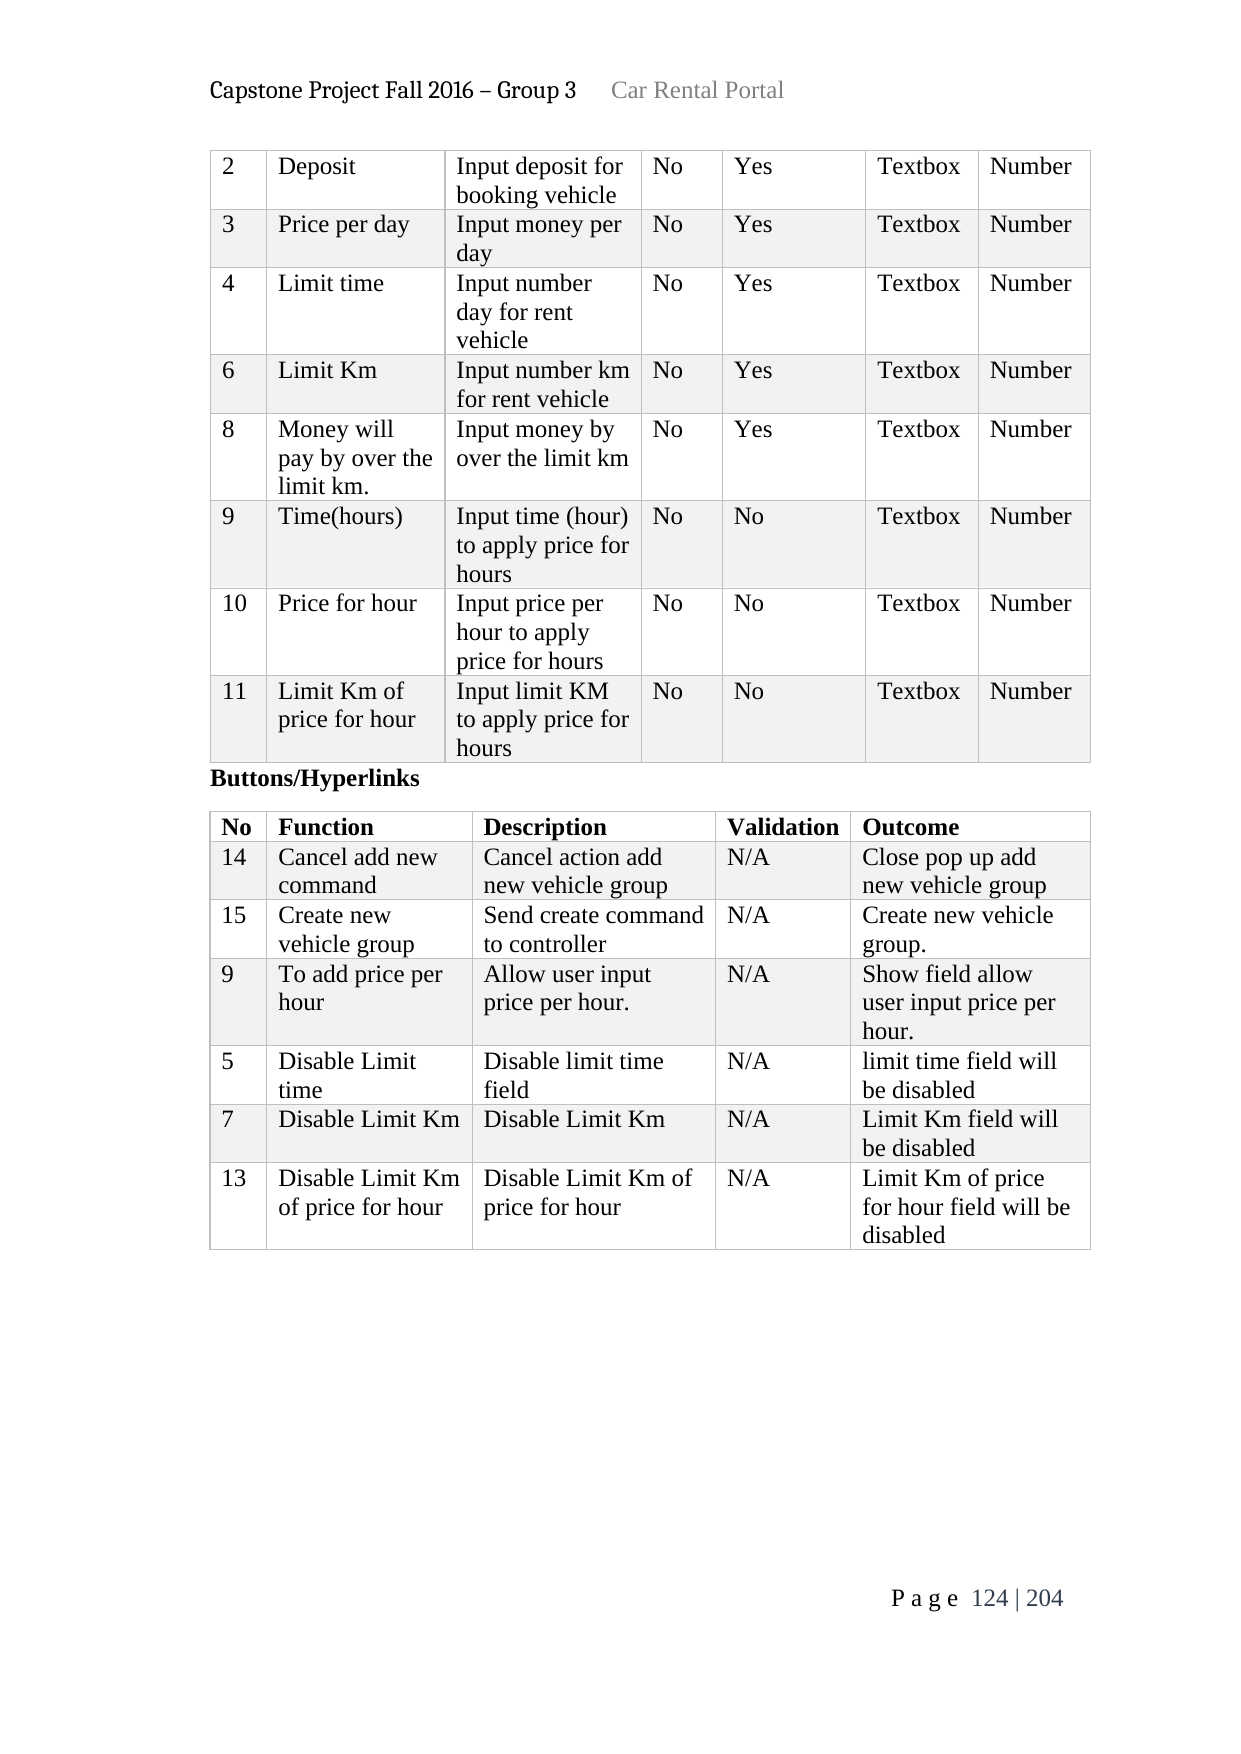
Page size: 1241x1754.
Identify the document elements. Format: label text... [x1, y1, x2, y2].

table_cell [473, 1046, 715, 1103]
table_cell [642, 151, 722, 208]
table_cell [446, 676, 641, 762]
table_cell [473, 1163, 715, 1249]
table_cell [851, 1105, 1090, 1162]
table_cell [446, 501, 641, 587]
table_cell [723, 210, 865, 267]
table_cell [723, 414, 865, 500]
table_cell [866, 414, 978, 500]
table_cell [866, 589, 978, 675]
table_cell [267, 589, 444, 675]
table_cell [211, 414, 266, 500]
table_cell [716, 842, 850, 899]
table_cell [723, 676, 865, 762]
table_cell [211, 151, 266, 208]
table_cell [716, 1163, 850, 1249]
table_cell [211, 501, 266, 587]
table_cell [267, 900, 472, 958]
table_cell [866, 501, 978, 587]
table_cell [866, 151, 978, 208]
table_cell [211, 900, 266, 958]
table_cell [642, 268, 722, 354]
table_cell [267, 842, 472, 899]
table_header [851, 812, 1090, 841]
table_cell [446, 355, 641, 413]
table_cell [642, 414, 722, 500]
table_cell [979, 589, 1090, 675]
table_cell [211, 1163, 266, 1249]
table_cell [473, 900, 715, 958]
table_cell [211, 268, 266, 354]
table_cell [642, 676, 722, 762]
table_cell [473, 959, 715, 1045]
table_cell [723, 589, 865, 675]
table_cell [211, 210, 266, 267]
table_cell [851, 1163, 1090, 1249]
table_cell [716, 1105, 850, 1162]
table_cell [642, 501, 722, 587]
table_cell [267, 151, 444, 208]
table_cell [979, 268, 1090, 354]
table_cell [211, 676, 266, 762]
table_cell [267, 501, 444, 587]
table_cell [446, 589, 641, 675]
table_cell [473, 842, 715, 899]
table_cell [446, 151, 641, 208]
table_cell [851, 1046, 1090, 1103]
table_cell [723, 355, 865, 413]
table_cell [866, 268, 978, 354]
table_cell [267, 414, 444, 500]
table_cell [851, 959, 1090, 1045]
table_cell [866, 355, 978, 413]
text Buttons/Hyperlinks [210, 763, 1090, 792]
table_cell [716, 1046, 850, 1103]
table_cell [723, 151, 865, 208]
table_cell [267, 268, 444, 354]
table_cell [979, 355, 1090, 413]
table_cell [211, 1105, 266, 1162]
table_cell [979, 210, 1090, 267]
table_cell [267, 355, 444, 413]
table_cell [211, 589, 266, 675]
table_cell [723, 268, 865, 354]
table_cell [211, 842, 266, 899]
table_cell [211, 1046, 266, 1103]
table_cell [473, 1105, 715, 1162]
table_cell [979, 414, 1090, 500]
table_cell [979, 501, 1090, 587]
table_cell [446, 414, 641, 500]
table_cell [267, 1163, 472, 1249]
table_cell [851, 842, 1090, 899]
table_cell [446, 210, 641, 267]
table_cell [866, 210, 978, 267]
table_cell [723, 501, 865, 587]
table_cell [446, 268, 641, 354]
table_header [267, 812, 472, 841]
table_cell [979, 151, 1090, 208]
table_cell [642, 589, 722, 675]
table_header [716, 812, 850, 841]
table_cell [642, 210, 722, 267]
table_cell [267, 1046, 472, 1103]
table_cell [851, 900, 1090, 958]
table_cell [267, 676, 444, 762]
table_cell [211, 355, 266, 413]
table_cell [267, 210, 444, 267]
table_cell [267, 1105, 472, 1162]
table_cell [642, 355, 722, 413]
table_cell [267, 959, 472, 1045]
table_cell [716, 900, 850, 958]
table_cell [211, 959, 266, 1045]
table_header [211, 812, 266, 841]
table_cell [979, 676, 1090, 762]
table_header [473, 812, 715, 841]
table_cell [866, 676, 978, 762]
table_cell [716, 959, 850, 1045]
